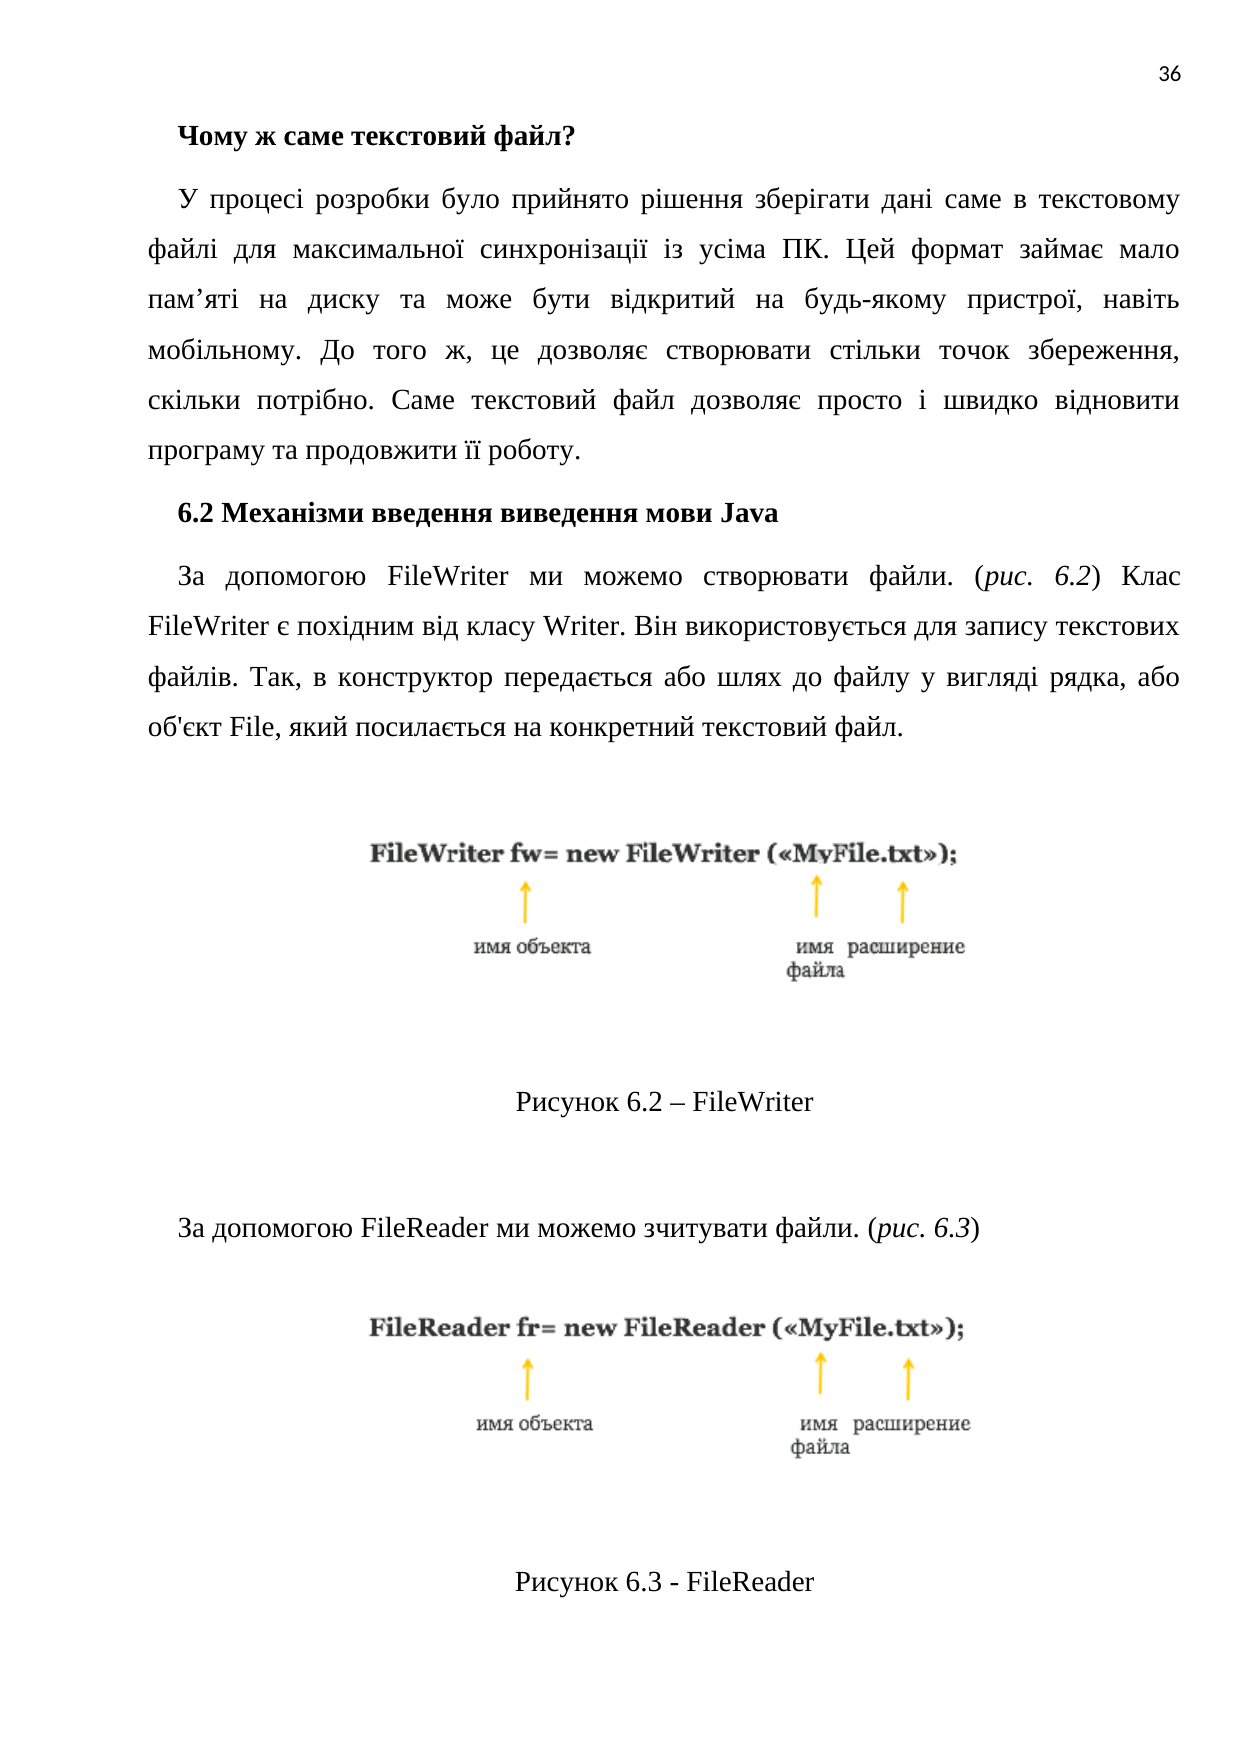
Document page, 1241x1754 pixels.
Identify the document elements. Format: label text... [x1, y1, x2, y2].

text Рисунок 6.3 - FileReader [148, 1564, 1181, 1598]
subtitle 6.2 Механізми введення виведення мови Java [148, 495, 1181, 529]
text За допомогою FileReader ми можемо зчитувати файли. (рис. 6.3) [148, 1210, 1181, 1243]
picture [355, 1272, 974, 1476]
text За допомогою FileWriter ми можемо створювати файли. (рис. 6.2) Клас FileWriter є похідним від класу Writer. Він використовується для запису текстових файлів. Так, в конструктор передається або шлях до файлу у вигляді рядка, або об'єкт File, який посилається на конкретний текстовий файл. [148, 558, 1181, 743]
text У процесі розробки було прийнято рішення зберігати дані саме в текстовому файлі для максимальної синхронізації із усіма ПК. Цей формат займає мало пам’яті на диску та може бути відкритий на будь-якому пристрої, навіть мобільному. До того ж, це дозволяє створювати стільки точок збереження, скільки потрібно. Саме текстовий файл дозволяє просто і швидко відновити програму та продовжити її роботу. [148, 181, 1181, 466]
picture [356, 771, 973, 996]
text Чому ж саме текстовий файл? [148, 118, 1181, 152]
text Рисунок 6.2 – FileWriter [148, 1084, 1181, 1118]
